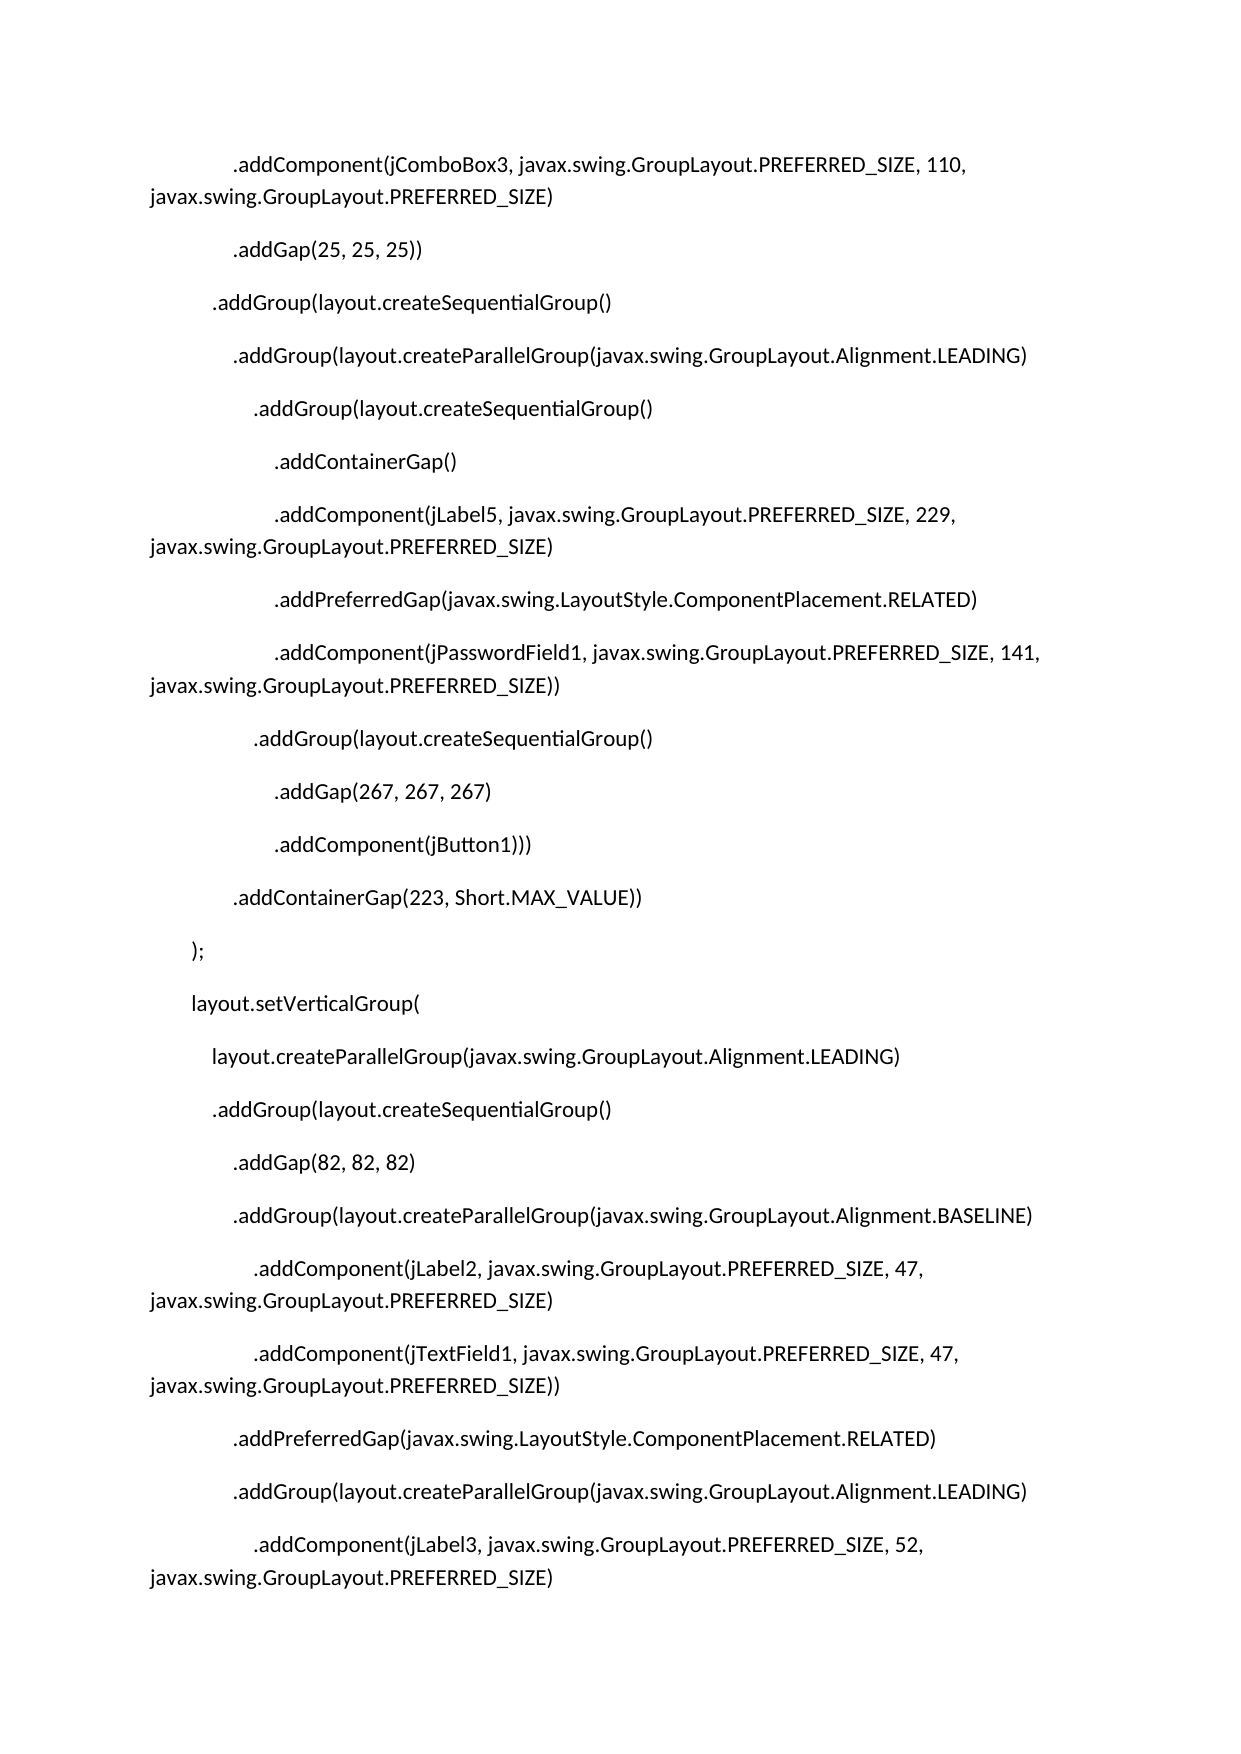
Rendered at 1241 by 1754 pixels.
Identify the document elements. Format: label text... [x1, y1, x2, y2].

text .addPreferredGap(javax.swing.LayoutStyle.ComponentPlacement.RELATED) [150, 1424, 1090, 1452]
text layout.setVerticalGroup( [150, 989, 1090, 1017]
text layout.createParallelGroup(javax.swing.GroupLayout.Alignment.LEADING) [150, 1042, 1090, 1070]
text .addComponent(jLabel3, javax.swing.GroupLayout.PREFERRED_SIZE, 52, javax.swing.GroupLayout.PREFERRED_SIZE) [150, 1530, 1090, 1591]
text .addComponent(jTextField1, javax.swing.GroupLayout.PREFERRED_SIZE, 47, javax.swing.GroupLayout.PREFERRED_SIZE)) [150, 1339, 1090, 1399]
text ); [150, 936, 1090, 964]
text .addPreferredGap(javax.swing.LayoutStyle.ComponentPlacement.RELATED) [150, 586, 1090, 613]
text .addComponent(jLabel5, javax.swing.GroupLayout.PREFERRED_SIZE, 229, javax.swing.GroupLayout.PREFERRED_SIZE) [150, 500, 1090, 561]
text .addGroup(layout.createSequentialGroup() [150, 288, 1090, 316]
text .addGap(82, 82, 82) [150, 1148, 1090, 1176]
text .addGroup(layout.createParallelGroup(javax.swing.GroupLayout.Alignment.BASELINE) [150, 1201, 1090, 1229]
text .addComponent(jComboBox3, javax.swing.GroupLayout.PREFERRED_SIZE, 110, javax.swing.GroupLayout.PREFERRED_SIZE) [150, 150, 1090, 210]
text .addContainerGap() [150, 447, 1090, 475]
text .addComponent(jButton1))) [150, 830, 1090, 858]
text .addGroup(layout.createParallelGroup(javax.swing.GroupLayout.Alignment.LEADING) [150, 341, 1090, 369]
text .addGroup(layout.createSequentialGroup() [150, 1095, 1090, 1123]
text .addGroup(layout.createParallelGroup(javax.swing.GroupLayout.Alignment.LEADING) [150, 1477, 1090, 1505]
text .addGap(267, 267, 267) [150, 777, 1090, 805]
text .addContainerGap(223, Short.MAX_VALUE)) [150, 883, 1090, 911]
text .addGroup(layout.createSequentialGroup() [150, 394, 1090, 422]
text .addGap(25, 25, 25)) [150, 235, 1090, 263]
text .addComponent(jPasswordField1, javax.swing.GroupLayout.PREFERRED_SIZE, 141, javax.swing.GroupLayout.PREFERRED_SIZE)) [150, 638, 1090, 699]
text .addComponent(jLabel2, javax.swing.GroupLayout.PREFERRED_SIZE, 47, javax.swing.GroupLayout.PREFERRED_SIZE) [150, 1254, 1090, 1314]
text .addGroup(layout.createSequentialGroup() [150, 724, 1090, 752]
